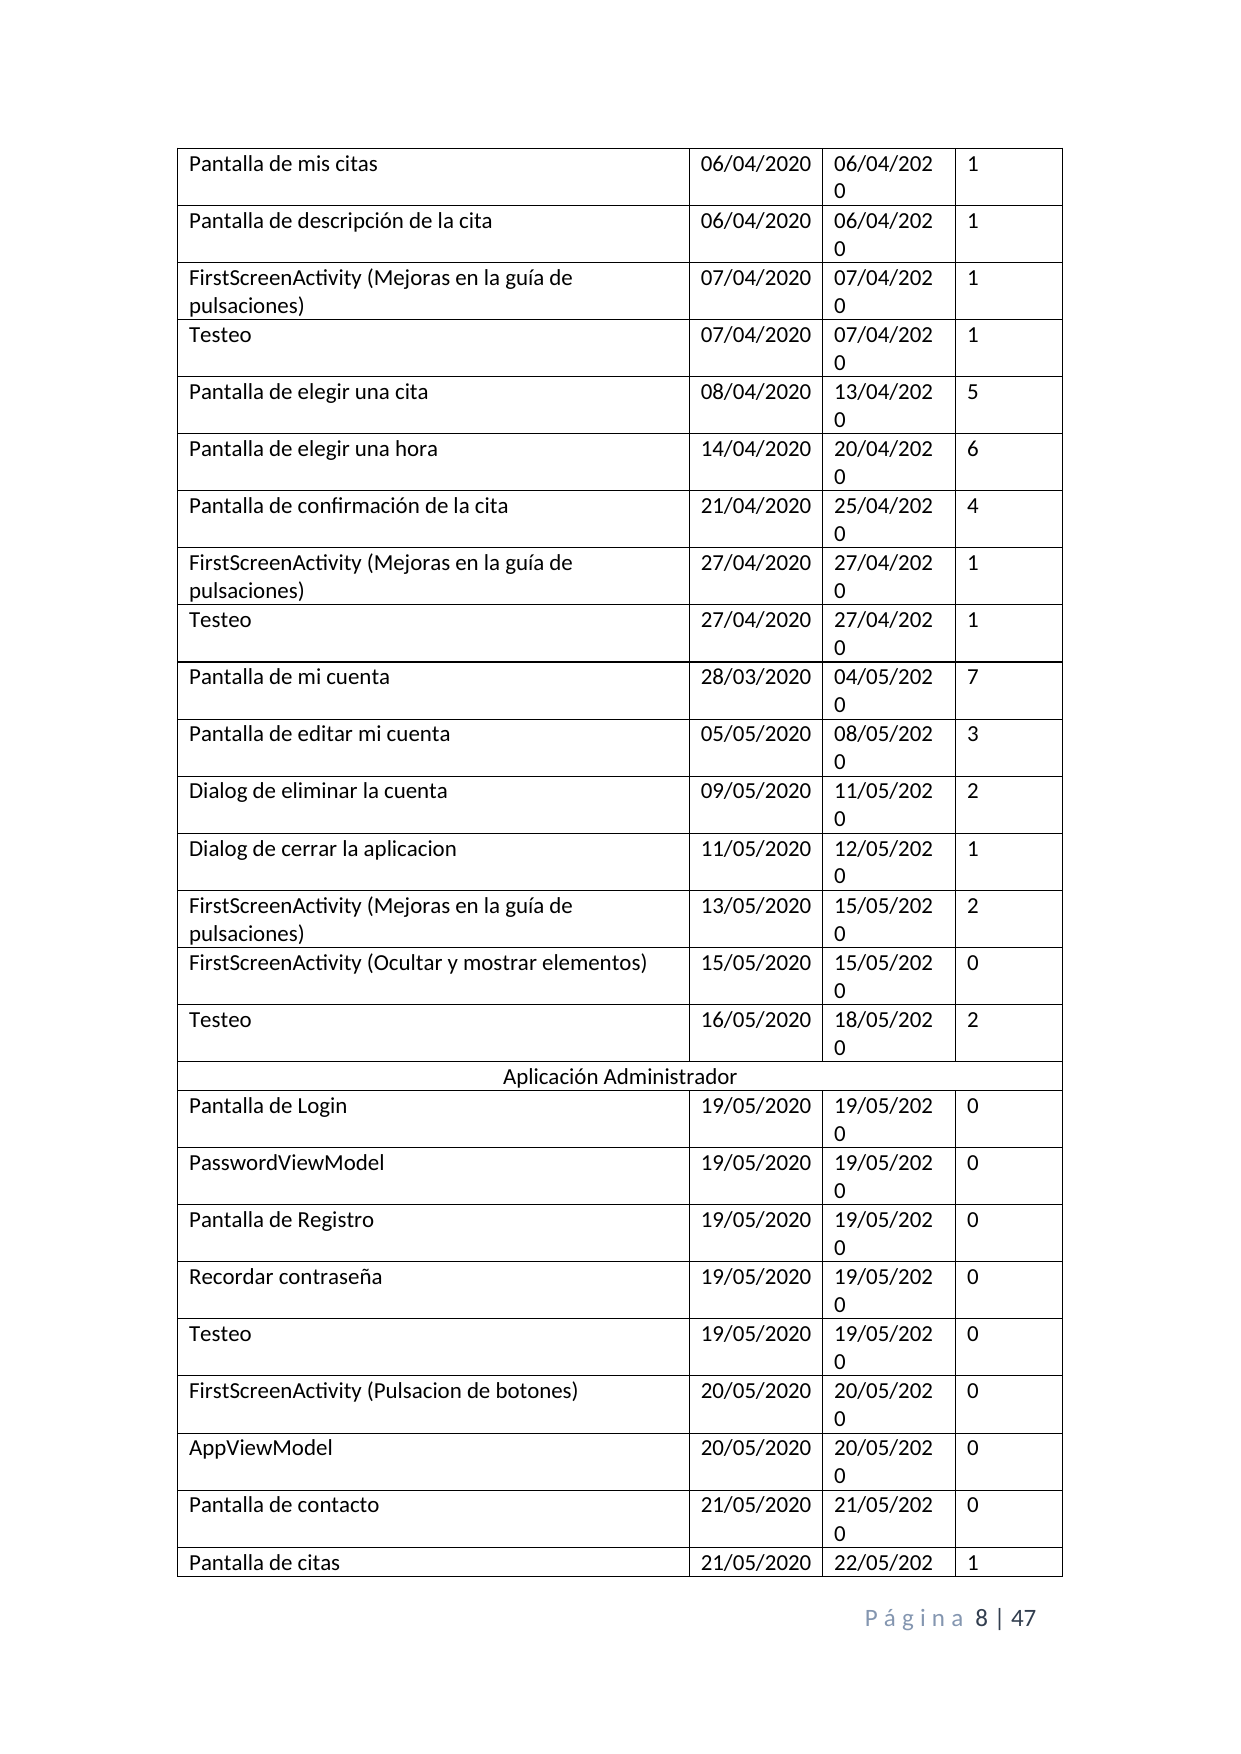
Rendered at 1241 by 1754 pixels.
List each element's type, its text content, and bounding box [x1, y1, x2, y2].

table_cell 1 [956, 834, 1062, 890]
table_cell 27/04/2020 [823, 548, 955, 604]
table_cell 1 [956, 320, 1062, 376]
table_cell Pantalla de editar mi cuenta [178, 720, 689, 776]
table_cell 20/05/2020 [690, 1376, 822, 1432]
table_cell 2 [956, 777, 1062, 833]
table_cell 1 [956, 1548, 1062, 1576]
table_cell Pantalla de Login [178, 1091, 689, 1147]
table_cell 0 [956, 1491, 1062, 1547]
table_cell 21/04/2020 [690, 491, 822, 547]
table_cell Pantalla de Registro [178, 1205, 689, 1261]
table_cell Aplicación Administrador [178, 1062, 1062, 1090]
table_cell 20/05/2020 [823, 1434, 955, 1489]
table_cell 27/04/2020 [823, 605, 955, 661]
table_cell 06/04/2020 [823, 206, 955, 262]
table_cell 27/04/2020 [690, 548, 822, 604]
table_cell 27/04/2020 [690, 605, 822, 661]
table_cell 05/05/2020 [690, 720, 822, 776]
table_cell Pantalla de mi cuenta [178, 663, 689, 718]
table_cell 15/05/2020 [690, 948, 822, 1004]
table_cell 19/05/2020 [690, 1148, 822, 1204]
table_cell 6 [956, 434, 1062, 490]
table_cell AppViewModel [178, 1434, 689, 1489]
table_cell 2 [956, 891, 1062, 947]
table_cell 19/05/2020 [823, 1148, 955, 1204]
table_cell 1 [956, 206, 1062, 262]
table_cell 0 [956, 1205, 1062, 1261]
table_cell 0 [956, 1376, 1062, 1432]
table_cell 19/05/2020 [690, 1091, 822, 1147]
table_cell Recordar contraseña [178, 1262, 689, 1318]
table_cell 1 [956, 263, 1062, 319]
table_cell PasswordViewModel [178, 1148, 689, 1204]
table_cell 08/04/2020 [690, 377, 822, 433]
table_cell 18/05/2020 [823, 1005, 955, 1061]
table_cell 04/05/2020 [823, 663, 955, 718]
table_cell 5 [956, 377, 1062, 433]
table_cell 0 [956, 1319, 1062, 1375]
table_cell Testeo [178, 1005, 689, 1061]
table_cell 0 [956, 1091, 1062, 1147]
table_cell 21/05/2020 [690, 1491, 822, 1547]
table_cell 7 [956, 663, 1062, 718]
table_cell 09/05/2020 [690, 777, 822, 833]
table_cell 19/05/2020 [823, 1205, 955, 1261]
table_cell Testeo [178, 320, 689, 376]
table_cell Pantalla de elegir una hora [178, 434, 689, 490]
table_cell 1 [956, 605, 1062, 661]
table_cell Pantalla de mis citas [178, 149, 689, 205]
table_cell FirstScreenActivity (Mejoras en la guía de pulsaciones) [178, 263, 689, 319]
table_cell Pantalla de elegir una cita [178, 377, 689, 433]
table_cell 15/05/2020 [823, 948, 955, 1004]
table_cell 13/05/2020 [690, 891, 822, 947]
table_cell 20/05/2020 [690, 1434, 822, 1489]
table_cell 13/04/2020 [823, 377, 955, 433]
table_cell 07/04/2020 [823, 263, 955, 319]
table_cell 20/05/2020 [823, 1376, 955, 1432]
table_cell 19/05/2020 [823, 1319, 955, 1375]
table_cell 07/04/2020 [690, 320, 822, 376]
table_cell 06/04/2020 [823, 149, 955, 205]
table_cell 14/04/2020 [690, 434, 822, 490]
table_cell 21/05/2020 [690, 1548, 822, 1576]
table_cell 08/05/2020 [823, 720, 955, 776]
table_cell Testeo [178, 605, 689, 661]
table_cell 0 [956, 1262, 1062, 1318]
table_cell 19/05/2020 [823, 1091, 955, 1147]
table_cell 0 [956, 1148, 1062, 1204]
table_cell 19/05/2020 [823, 1262, 955, 1318]
table_cell Dialog de eliminar la cuenta [178, 777, 689, 833]
table_cell 22/05/2020 [823, 1548, 955, 1576]
table_cell 19/05/2020 [690, 1319, 822, 1375]
table_cell FirstScreenActivity (Ocultar y mostrar elementos) [178, 948, 689, 1004]
table_cell 4 [956, 491, 1062, 547]
table_cell Pantalla de contacto [178, 1491, 689, 1547]
table_cell 19/05/2020 [690, 1205, 822, 1261]
table_cell 11/05/2020 [690, 834, 822, 890]
table_cell 25/04/2020 [823, 491, 955, 547]
table_cell Pantalla de citas [178, 1548, 689, 1576]
table_cell 07/04/2020 [690, 263, 822, 319]
table_cell 1 [956, 149, 1062, 205]
table_cell 1 [956, 548, 1062, 604]
table_cell 0 [956, 1434, 1062, 1489]
table_cell 06/04/2020 [690, 206, 822, 262]
table_cell 12/05/2020 [823, 834, 955, 890]
table_cell 07/04/2020 [823, 320, 955, 376]
table_cell FirstScreenActivity (Pulsacion de botones) [178, 1376, 689, 1432]
table_cell 19/05/2020 [690, 1262, 822, 1318]
table_cell 28/03/2020 [690, 663, 822, 718]
table_cell 15/05/2020 [823, 891, 955, 947]
table_cell 2 [956, 1005, 1062, 1061]
table_cell Pantalla de descripción de la cita [178, 206, 689, 262]
table_cell 16/05/2020 [690, 1005, 822, 1061]
table_cell Dialog de cerrar la aplicacion [178, 834, 689, 890]
table_cell Testeo [178, 1319, 689, 1375]
table_cell 20/04/2020 [823, 434, 955, 490]
table_cell 21/05/2020 [823, 1491, 955, 1547]
table_cell 3 [956, 720, 1062, 776]
table_cell 0 [956, 948, 1062, 1004]
table_cell FirstScreenActivity (Mejoras en la guía de pulsaciones) [178, 891, 689, 947]
table_cell FirstScreenActivity (Mejoras en la guía de pulsaciones) [178, 548, 689, 604]
table_cell Pantalla de confirmación de la cita [178, 491, 689, 547]
table_cell 11/05/2020 [823, 777, 955, 833]
table_cell 06/04/2020 [690, 149, 822, 205]
